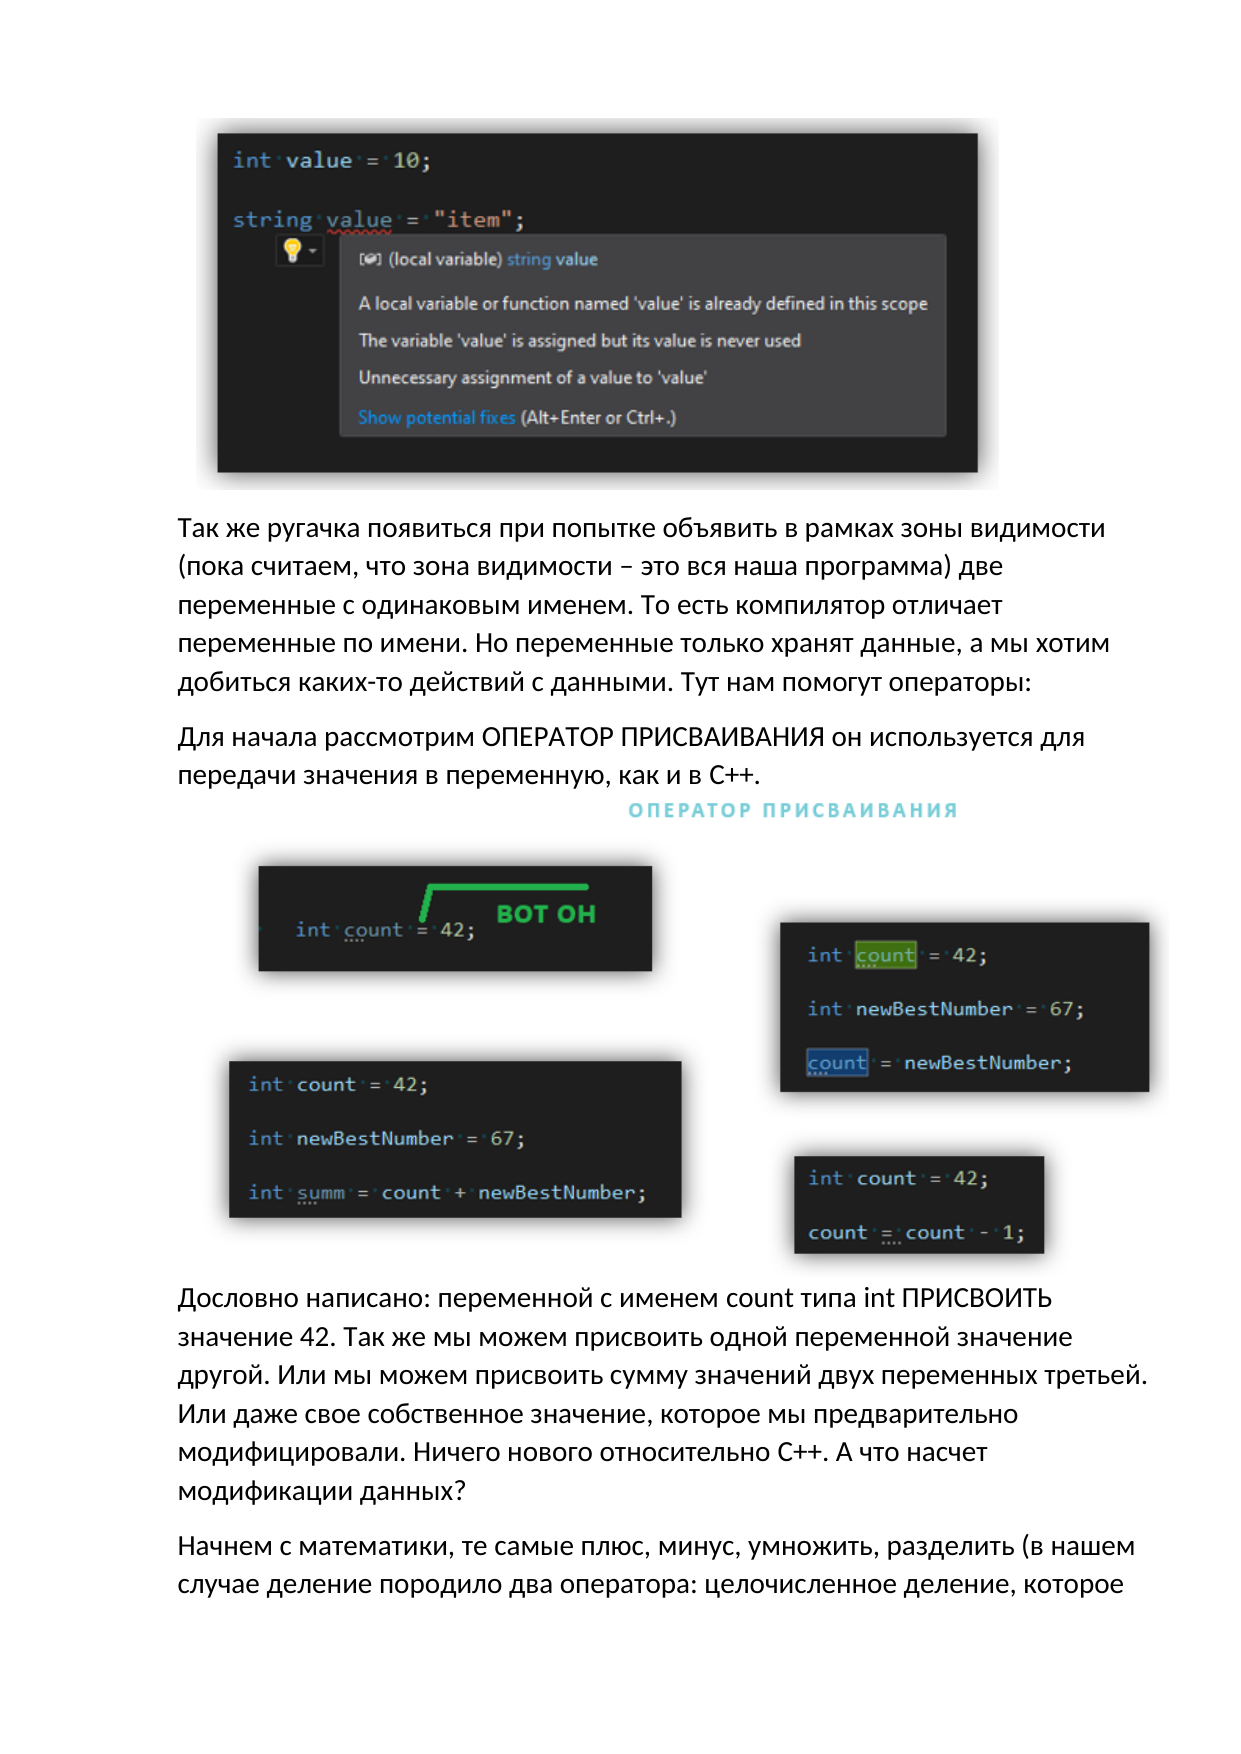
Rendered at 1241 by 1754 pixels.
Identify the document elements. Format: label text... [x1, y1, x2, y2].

text Для начала рассмотрим ОПЕРАТОР ПРИСВАИВАНИЯ он используется для передачи значения в переменную, как и в C++.Дословно написано: переменной с именем count типа int ПРИСВОИТЬ значение 42. Так же мы можем присвоить одной переменной значение другой. Или мы можем присвоить сумму значений двух переменных третьей. Или даже свое собственное значение, которое мы предварительно модифицировали. Ничего нового относительно C++. А что насчет модификации данных? [177, 718, 1152, 1507]
text Так же ругачка появиться при попытке объявить в рамках зоны видимости (пока считаем, что зона видимости – это вся наша программа) две переменные с одинаковым именем. То есть компилятор отличает переменные по имени. Но переменные только хранят данные, а мы хотим добиться каких-то действий с данными. Тут нам помогут операторы: [177, 509, 1152, 698]
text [177, 1527, 1152, 1601]
